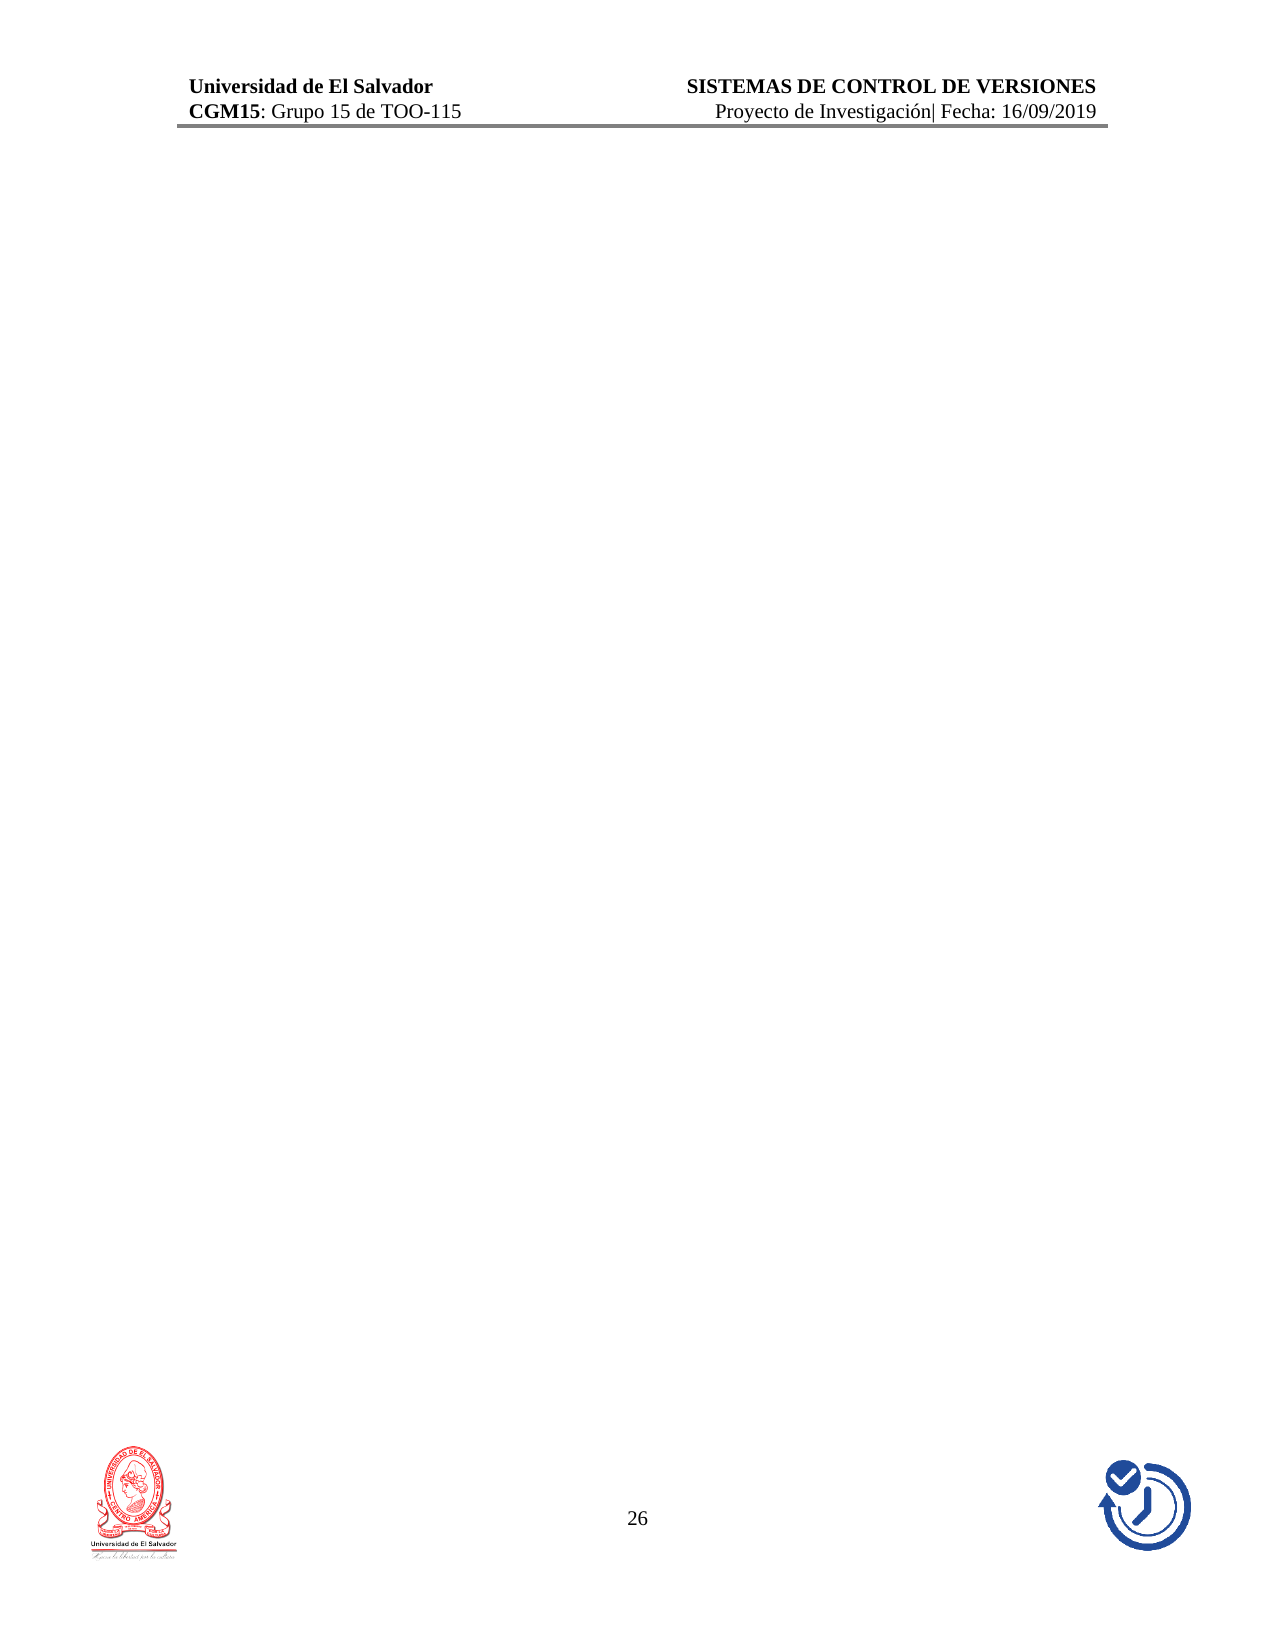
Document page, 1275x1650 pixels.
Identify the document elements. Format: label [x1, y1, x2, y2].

picture [91, 1446, 178, 1561]
